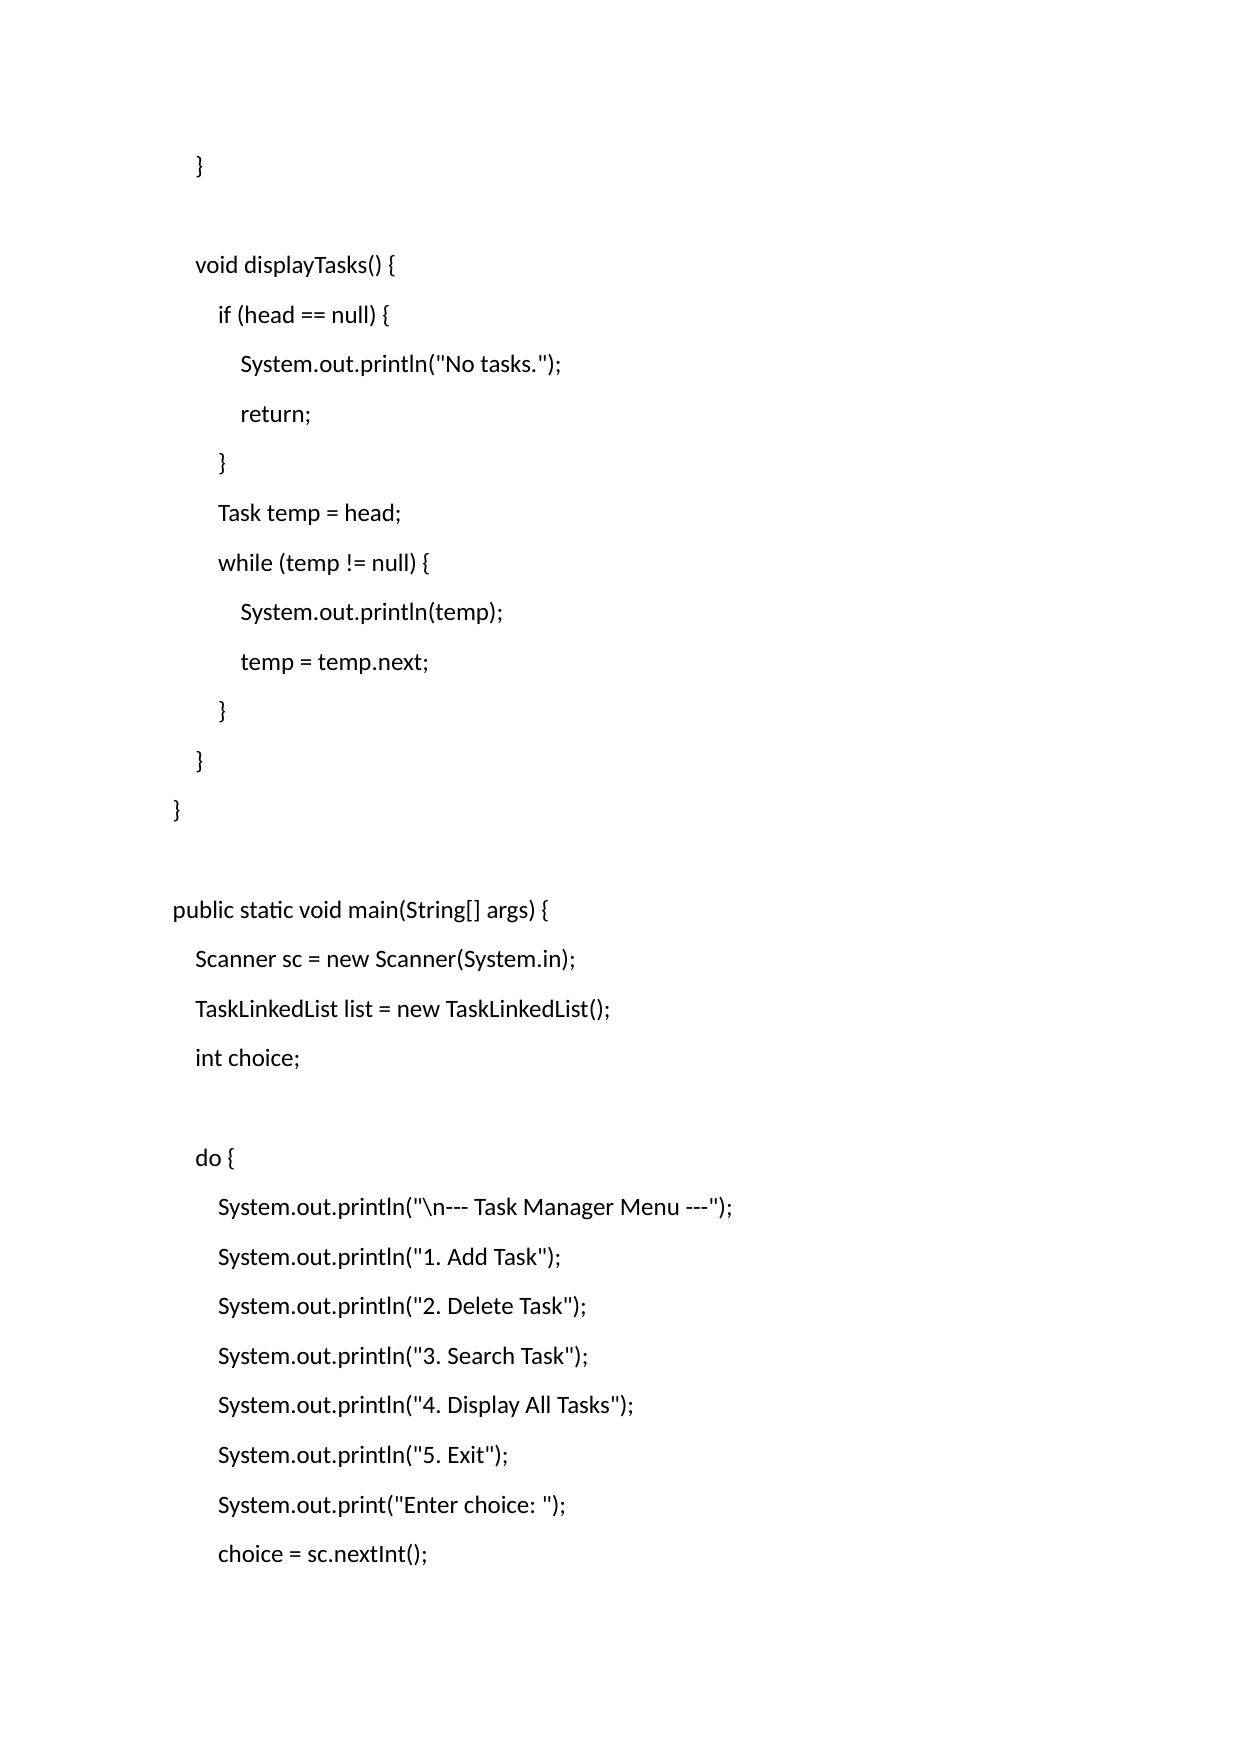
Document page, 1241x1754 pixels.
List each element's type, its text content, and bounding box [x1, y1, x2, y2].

text choice = sc.nextInt(); [150, 1538, 1090, 1569]
text temp = temp.next; [150, 646, 1090, 676]
text System.out.println("No tasks."); [150, 348, 1090, 379]
text if (head == null) { [150, 299, 1090, 329]
text } [150, 745, 1090, 776]
text System.out.println("\n--- Task Manager Menu ---"); [150, 1191, 1090, 1222]
text System.out.println("1. Add Task"); [150, 1241, 1090, 1271]
text TaskLinkedList list = new TaskLinkedList(); [150, 993, 1090, 1023]
text return; [150, 398, 1090, 428]
text System.out.println("4. Display All Tasks"); [150, 1389, 1090, 1420]
text do { [150, 1142, 1090, 1172]
text } [150, 447, 1090, 478]
text } [150, 695, 1090, 726]
text Task temp = head; [150, 497, 1090, 528]
text System.out.println("2. Delete Task"); [150, 1290, 1090, 1321]
text public static void main(String[] args) { [150, 894, 1090, 924]
text System.out.println("3. Search Task"); [150, 1340, 1090, 1371]
text } [150, 794, 1090, 825]
text int choice; [150, 1042, 1090, 1073]
text System.out.println(temp); [150, 596, 1090, 627]
text void displayTasks() { [150, 249, 1090, 280]
text Scanner sc = new Scanner(System.in); [150, 943, 1090, 974]
text while (temp != null) { [150, 547, 1090, 577]
text } [150, 150, 1090, 181]
text System.out.print("Enter choice: "); [150, 1489, 1090, 1519]
text System.out.println("5. Exit"); [150, 1439, 1090, 1470]
